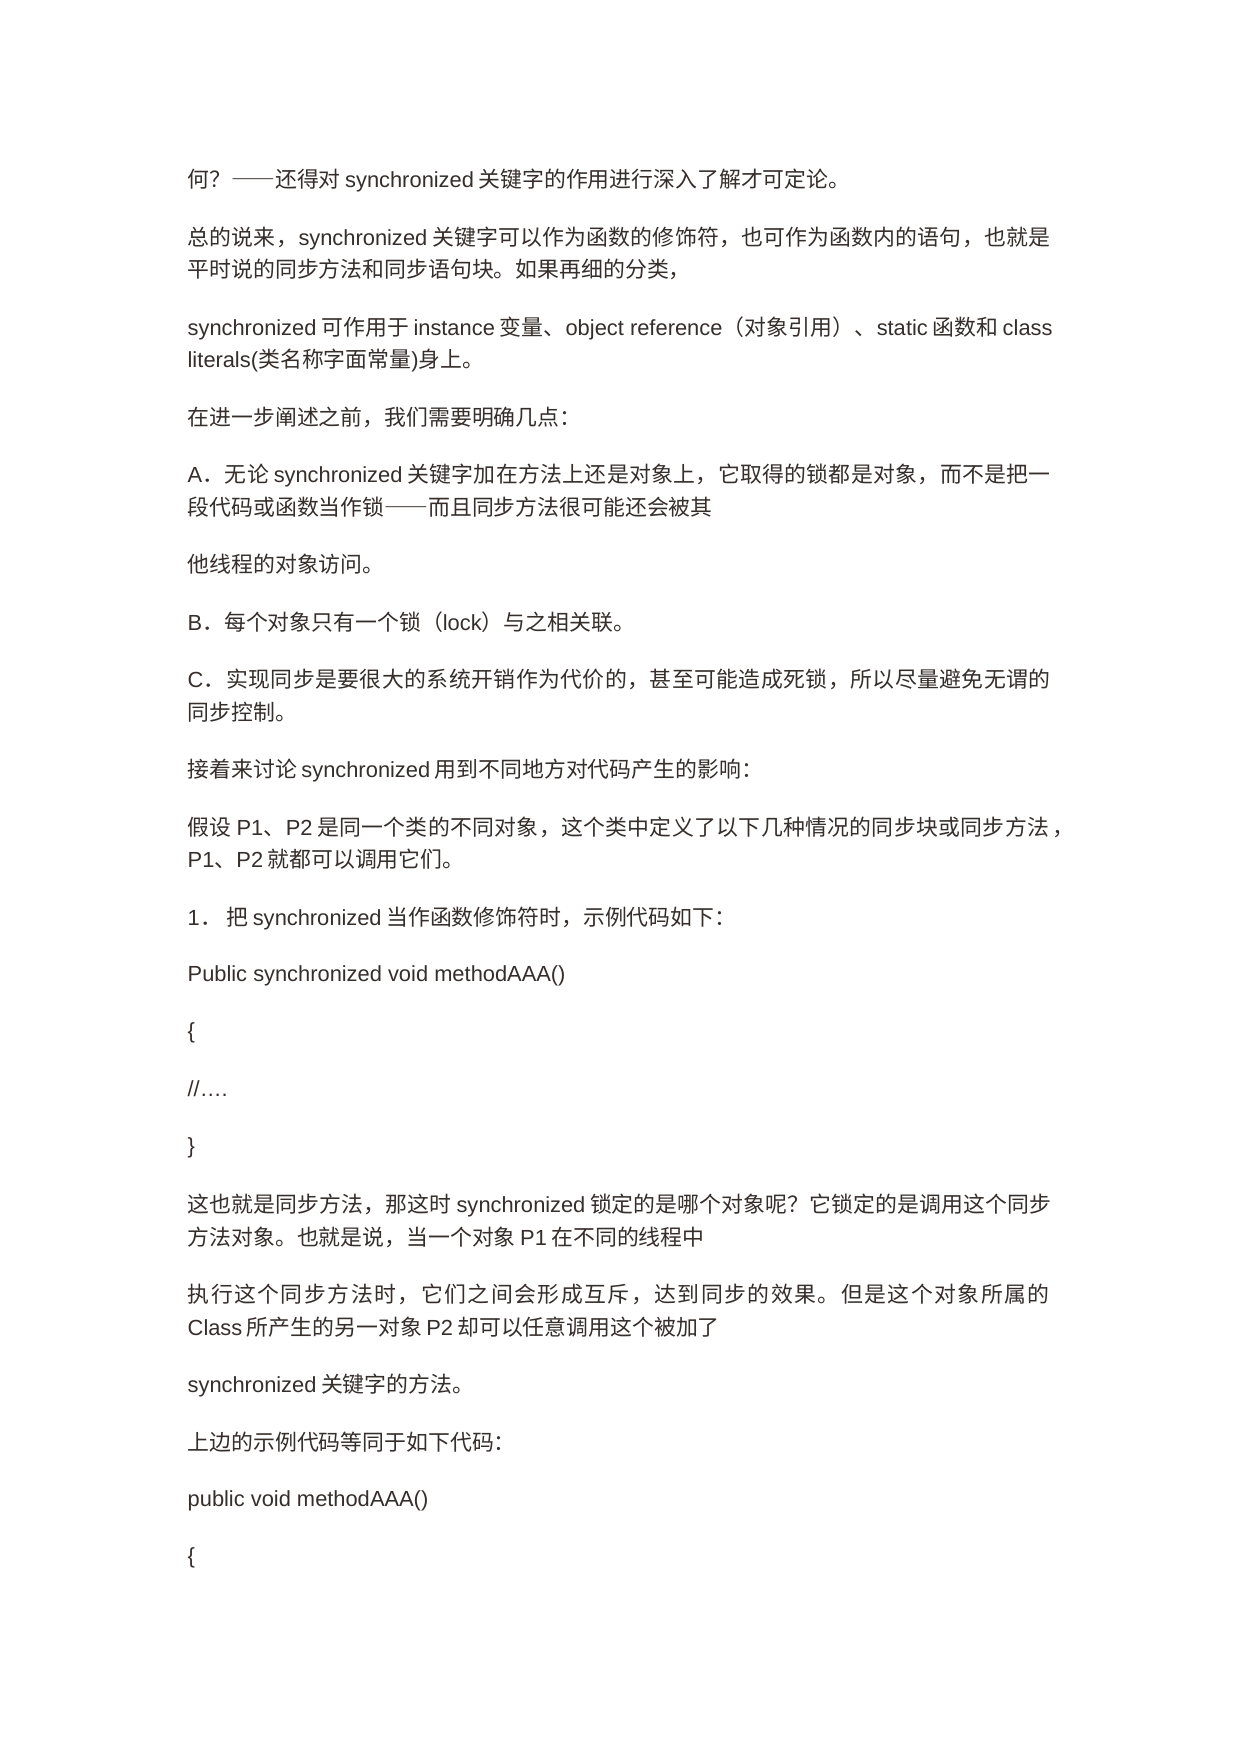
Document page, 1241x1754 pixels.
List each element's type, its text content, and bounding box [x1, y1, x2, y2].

text 在进一步阐述之前，我们需要明确几点： [187, 399, 1053, 432]
text public void methodAAA() [187, 1482, 1053, 1514]
text synchronized可作用于instance变量、object reference（对象引用）、static函数和class literals(类名称字面常量)身上。 [187, 309, 1053, 374]
text A．无论synchronized关键字加在方法上还是对象上，它取得的锁都是对象，而不是把一段代码或函数当作锁――而且同步方法很可能还会被其 [187, 457, 1053, 522]
text 上边的示例代码等同于如下代码： [187, 1424, 1053, 1457]
text Public synchronized void methodAAA() [187, 957, 1053, 989]
text { [187, 1014, 1053, 1047]
text 假设P1、P2是同一个类的不同对象，这个类中定义了以下几种情况的同步块或同步方法，P1、P2就都可以调用它们。 [187, 809, 1053, 874]
text synchronized关键字的方法。 [187, 1367, 1053, 1399]
text 这也就是同步方法，那这时synchronized锁定的是哪个对象呢？它锁定的是调用这个同步方法对象。也就是说，当一个对象P1在不同的线程中 [187, 1187, 1053, 1252]
text 总的说来，synchronized关键字可以作为函数的修饰符，也可作为函数内的语句，也就是平时说的同步方法和同步语句块。如果再细的分类， [187, 219, 1053, 284]
text 执行这个同步方法时，它们之间会形成互斥，达到同步的效果。但是这个对象所属的Class所产生的另一对象P2却可以任意调用这个被加了 [187, 1277, 1053, 1342]
text 接着来讨论synchronized用到不同地方对代码产生的影响： [187, 752, 1053, 784]
text C．实现同步是要很大的系统开销作为代价的，甚至可能造成死锁，所以尽量避免无谓的同步控制。 [187, 662, 1053, 727]
text B．每个对象只有一个锁（lock）与之相关联。 [187, 604, 1053, 637]
text //…. [187, 1072, 1053, 1104]
text 何？――还得对synchronized关键字的作用进行深入了解才可定论。 [187, 162, 1053, 194]
text { [187, 1539, 1053, 1572]
text 1． 把synchronized当作函数修饰符时，示例代码如下： [187, 899, 1053, 932]
text 他线程的对象访问。 [187, 547, 1053, 579]
text } [187, 1129, 1053, 1162]
